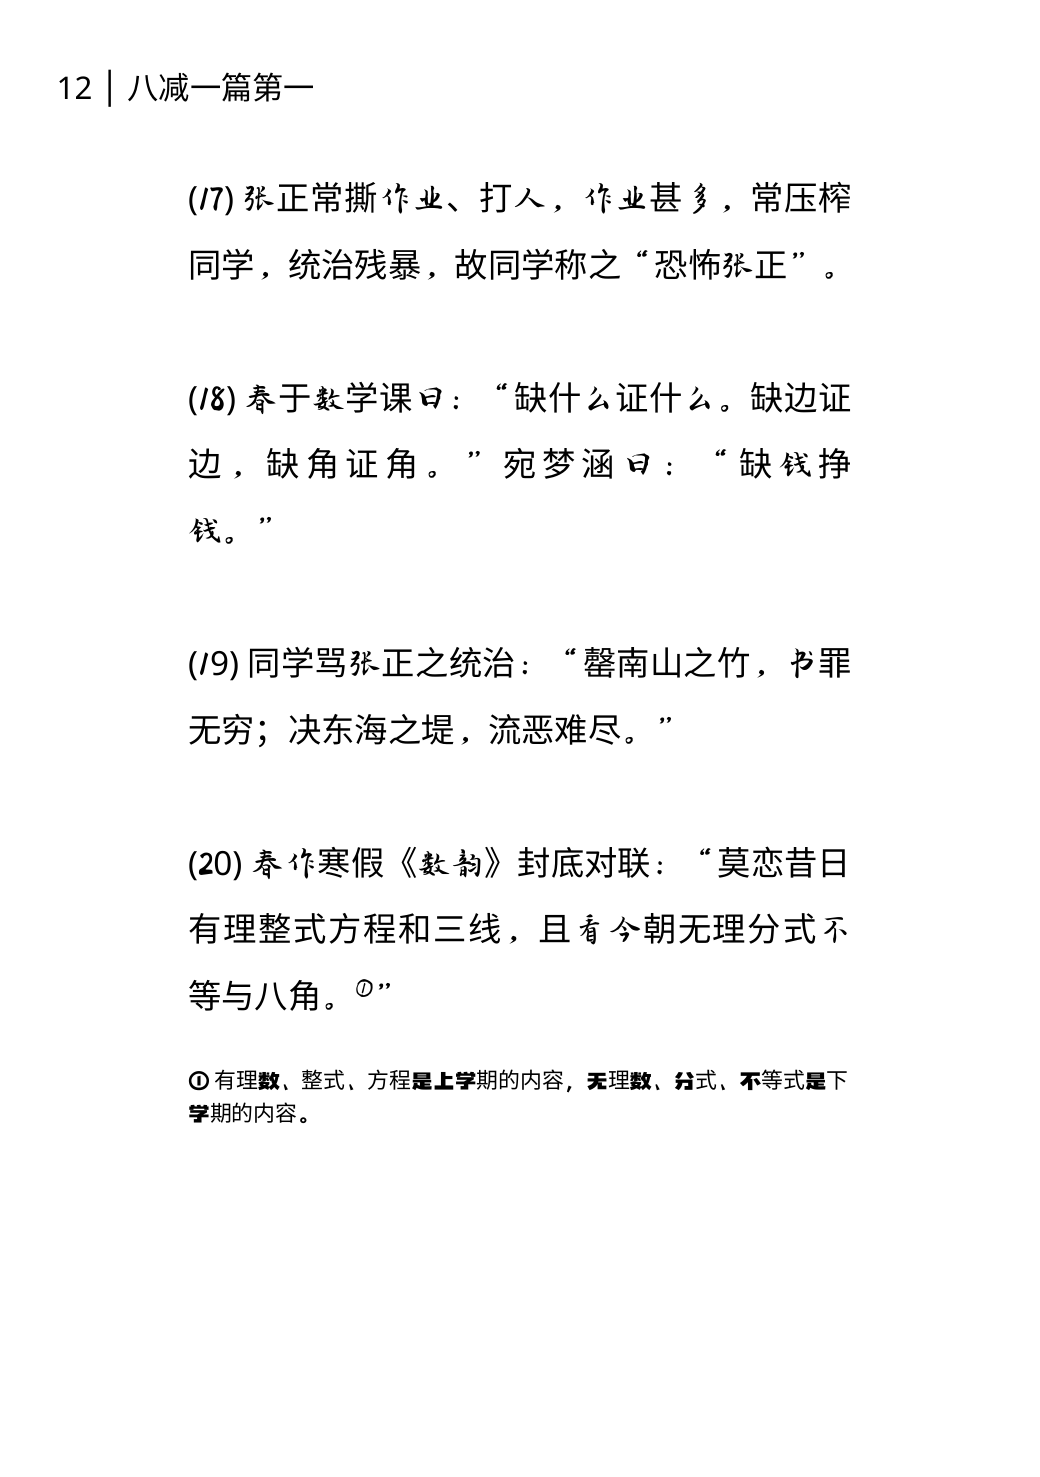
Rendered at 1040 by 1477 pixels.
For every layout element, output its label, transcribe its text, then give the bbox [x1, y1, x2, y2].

list 春作寒假《数韵》封底对联：“莫恋昔日有理整式方程和三线，且看今朝无理分式不等与八角。①” [188, 831, 852, 1030]
text ①有理数、整式、方程是上学期的内容，无理数、分式、不等式是下学期的内容。 [188, 1064, 852, 1130]
list 同学骂张正之统治：“罄南山之竹，书罪无穷；决东海之堤，流恶难尽。” [188, 632, 852, 764]
list 张正常撕作业、打人，作业甚多，常压榨同学，统治残暴，故同学称之“恐怖张正”。 [188, 166, 852, 299]
list 春于数学课曰：“缺什么证什么。缺边证边，缺角证角。”宛梦涵曰：“缺钱挣钱。” [188, 366, 852, 565]
